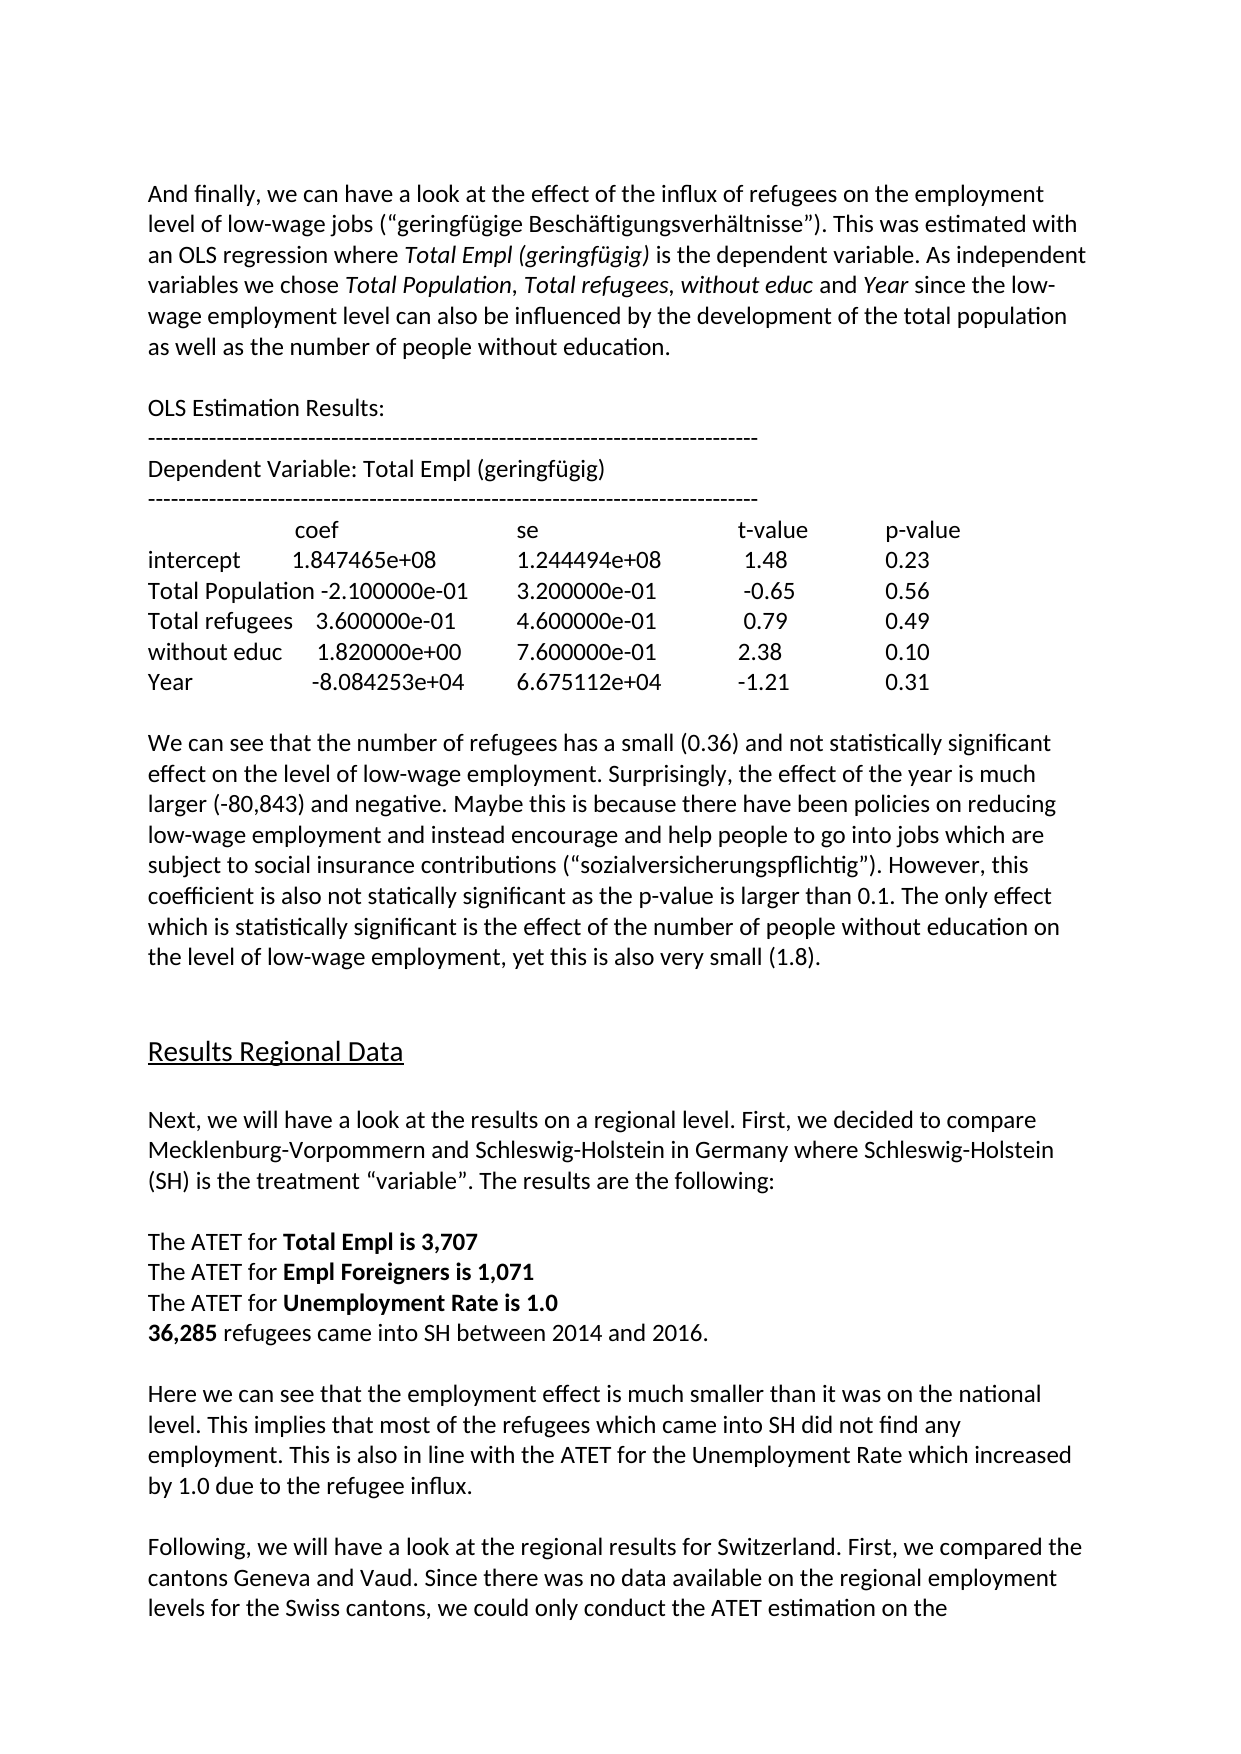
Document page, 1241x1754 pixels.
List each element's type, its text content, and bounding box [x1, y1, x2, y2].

text Total Population -2.100000e-01 3.200000e-01 -0.65 0.56 [148, 575, 1093, 605]
text coef se t-value p-value [148, 514, 1093, 544]
text Results Regional Data [148, 1033, 1093, 1068]
text ﻿The ATET for Total Empl is 3,707 [148, 1226, 1093, 1257]
text OLS Estimation Results: [148, 392, 1093, 422]
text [148, 1531, 1093, 1623]
text Year -8.084253e+04 6.675112e+04 -1.21 0.31 [148, 666, 1093, 697]
text Next, we will have a look at the results on a regional level. First, we decided to compare Mecklenburg-Vorpommern and Schleswig-Holstein in Germany where Schleswig-Holstein (SH) is the treatment “variable”. The results are the following: [148, 1104, 1093, 1196]
text without educ 1.820000e+00 7.600000e-01 2.38 0.10 [148, 636, 1093, 666]
text ﻿﻿36,285 refugees came into SH between 2014 and 2016. [148, 1318, 1093, 1348]
text -------------------------------------------------------------------------------- [148, 422, 1093, 453]
text We can see that the number of refugees has a small (0.36) and not statistically significant effect on the level of low-wage employment. Surprisingly, the effect of the year is much larger (﻿-80,843) and negative. Maybe this is because there have been policies on reducing low-wage employment and instead encourage and help people to go into jobs which are subject to social insurance contributions (“sozialversicherungspflichtig”). However, this coefficient is also not statically significant as the p-value is larger than 0.1. The only effect which is statistically significant is the effect of the number of people without education on the level of low-wage employment, yet this is also very small (1.8). [148, 727, 1093, 972]
text Dependent Variable: Total Empl (geringfügig) [148, 453, 1093, 483]
text The ATET for Unemployment Rate is 1.0 [148, 1287, 1093, 1318]
text -------------------------------------------------------------------------------- [148, 483, 1093, 514]
text Total refugees 3.600000e-01 4.600000e-01 0.79 0.49 [148, 605, 1093, 636]
text The ATET for Empl Foreigners is 1,071 [148, 1257, 1093, 1287]
text intercept 1.847465e+08 1.244494e+08 1.48 0.23 [148, 544, 1093, 575]
text And finally, we can have a look at the effect of the influx of refugees on the employment level of low-wage jobs (“geringfügige Beschäftigungsverhältnisse”). This was estimated with an OLS regression where Total Empl (geringfügig) is the dependent variable. As independent variables we chose Total Population, Total refugees, without educ and Year since the low-wage employment level can also be influenced by the development of the total population as well as the number of people without education. [148, 178, 1093, 361]
text Here we can see that the employment effect is much smaller than it was on the national level. This implies that most of the refugees which came into SH did not find any employment. This is also in line with the ATET for the Unemployment Rate which increased by 1.0 due to the refugee influx. [148, 1379, 1093, 1501]
